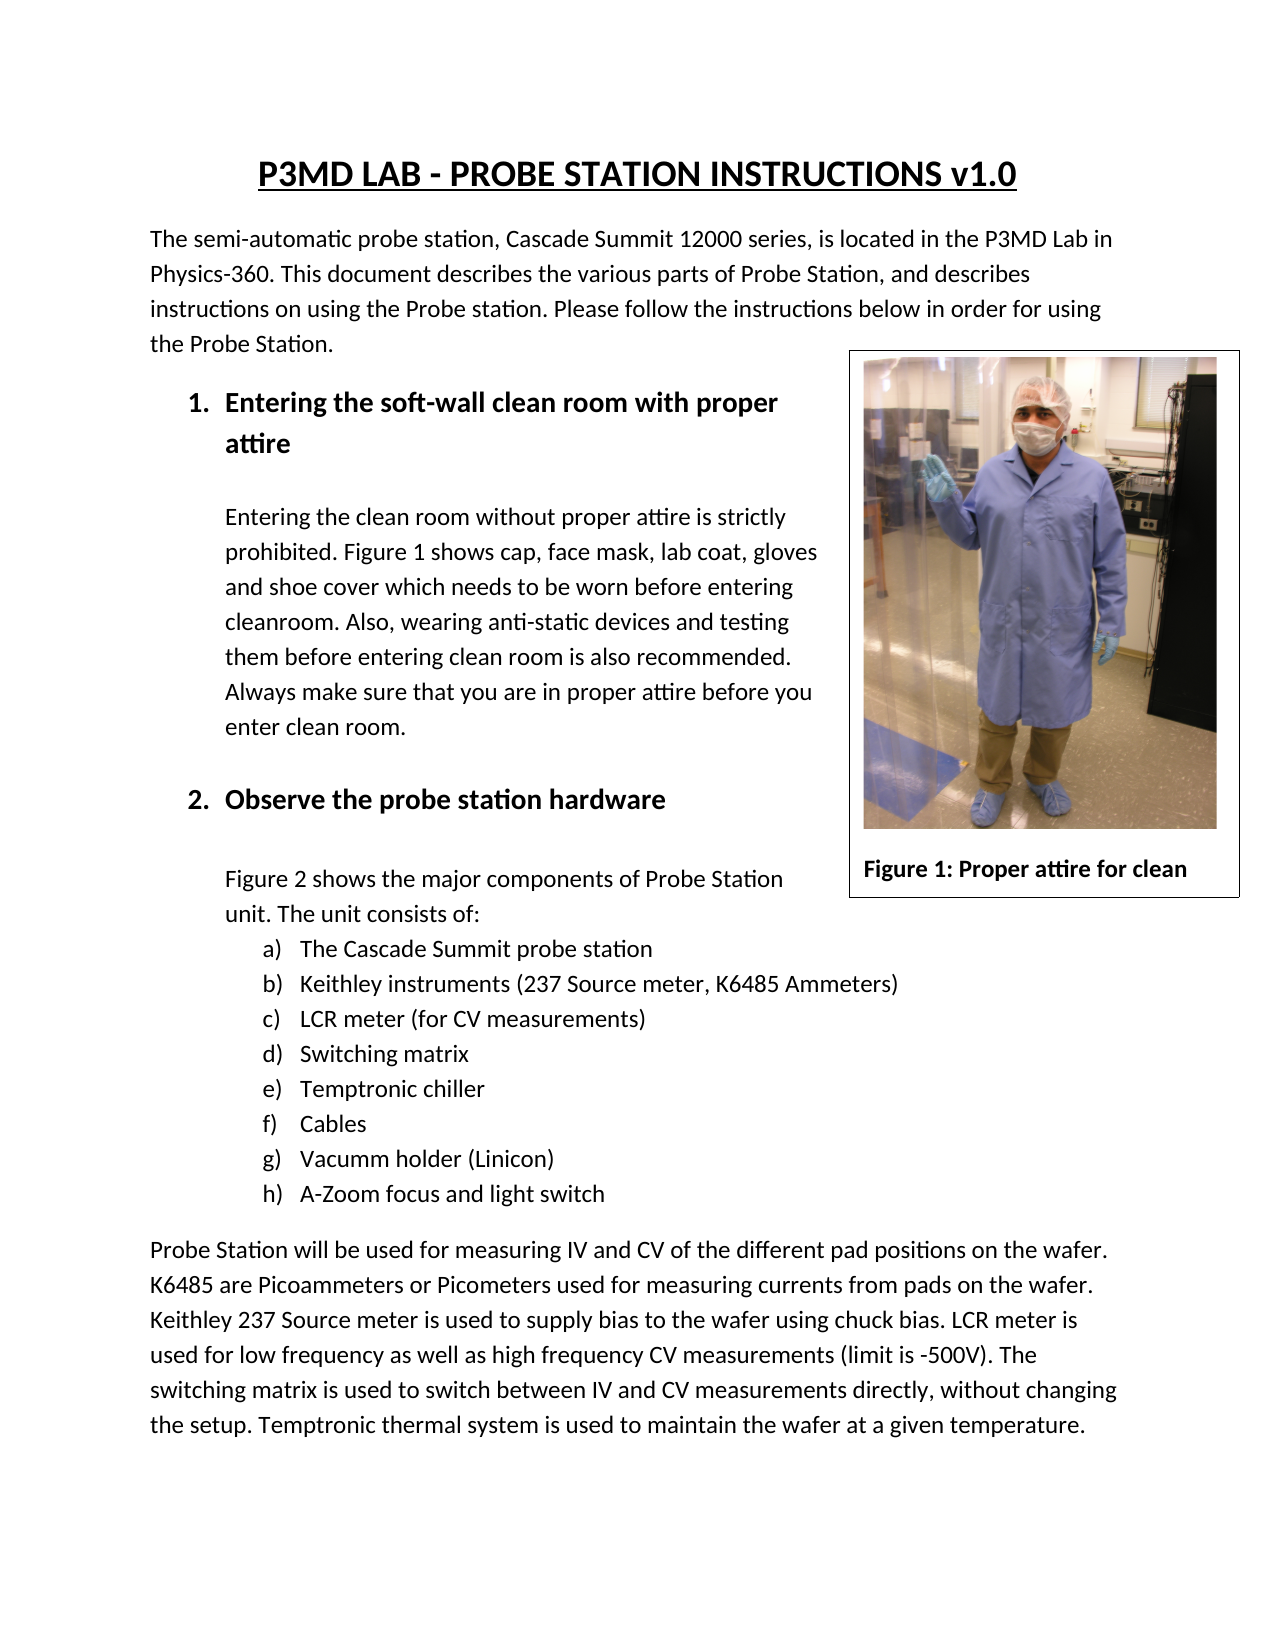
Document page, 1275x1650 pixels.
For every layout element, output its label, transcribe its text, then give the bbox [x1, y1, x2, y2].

list Vacumm holder (Linicon) [262, 1143, 1125, 1174]
picture [863, 357, 1217, 829]
list Keithley instruments (237 Source meter, K6485 Ammeters) [262, 968, 1125, 999]
text P3MD LAB - PROBE STATION INSTRUCTIONS v1.0 [150, 150, 1125, 196]
list Entering the clean room without proper attire is strictly prohibited. Figure 1 shows cap, face mask, lab coat, gloves and shoe cover which needs to be worn before entering cleanroom. Also, wearing anti-static devices and testing them before entering clean room is also recommended. Always make sure that you are in proper attire before you enter clean room. [225, 501, 848, 742]
text The semi-automatic probe station, Cascade Summit 12000 series, is located in the P3MD Lab in Physics-360. This document describes the various parts of Probe Station, and describes instructions on using the Probe station. Please follow the instructions below in order for using the Probe Station. [150, 223, 1125, 359]
list Cables [262, 1108, 1125, 1139]
text Probe Station will be used for measuring IV and CV of the different pad positions on the wafer. K6485 are Picoammeters or Picometers used for measuring currents from pads on the wafer. Keithley 237 Source meter is used to supply bias to the wafer using chuck bias. LCR meter is used for low frequency as well as high frequency CV measurements (limit is -500V). The switching matrix is used to switch between IV and CV measurements directly, without changing the setup. Temptronic thermal system is used to maintain the wafer at a given temperature. [150, 1234, 1125, 1439]
list Entering the soft-wall clean room with proper attire [187, 384, 848, 461]
list Figure 2 shows the major components of Probe Station unit. The unit consists of: [225, 863, 1125, 929]
list Temptronic chiller [262, 1073, 1125, 1104]
list LCR meter (for CV measurements) [262, 1003, 1125, 1034]
list Observe the probe station hardware [187, 781, 848, 817]
list The Cascade Summit probe station [262, 933, 1125, 964]
list A-Zoom focus and light switch [262, 1178, 1125, 1209]
list Switching matrix [262, 1038, 1125, 1069]
